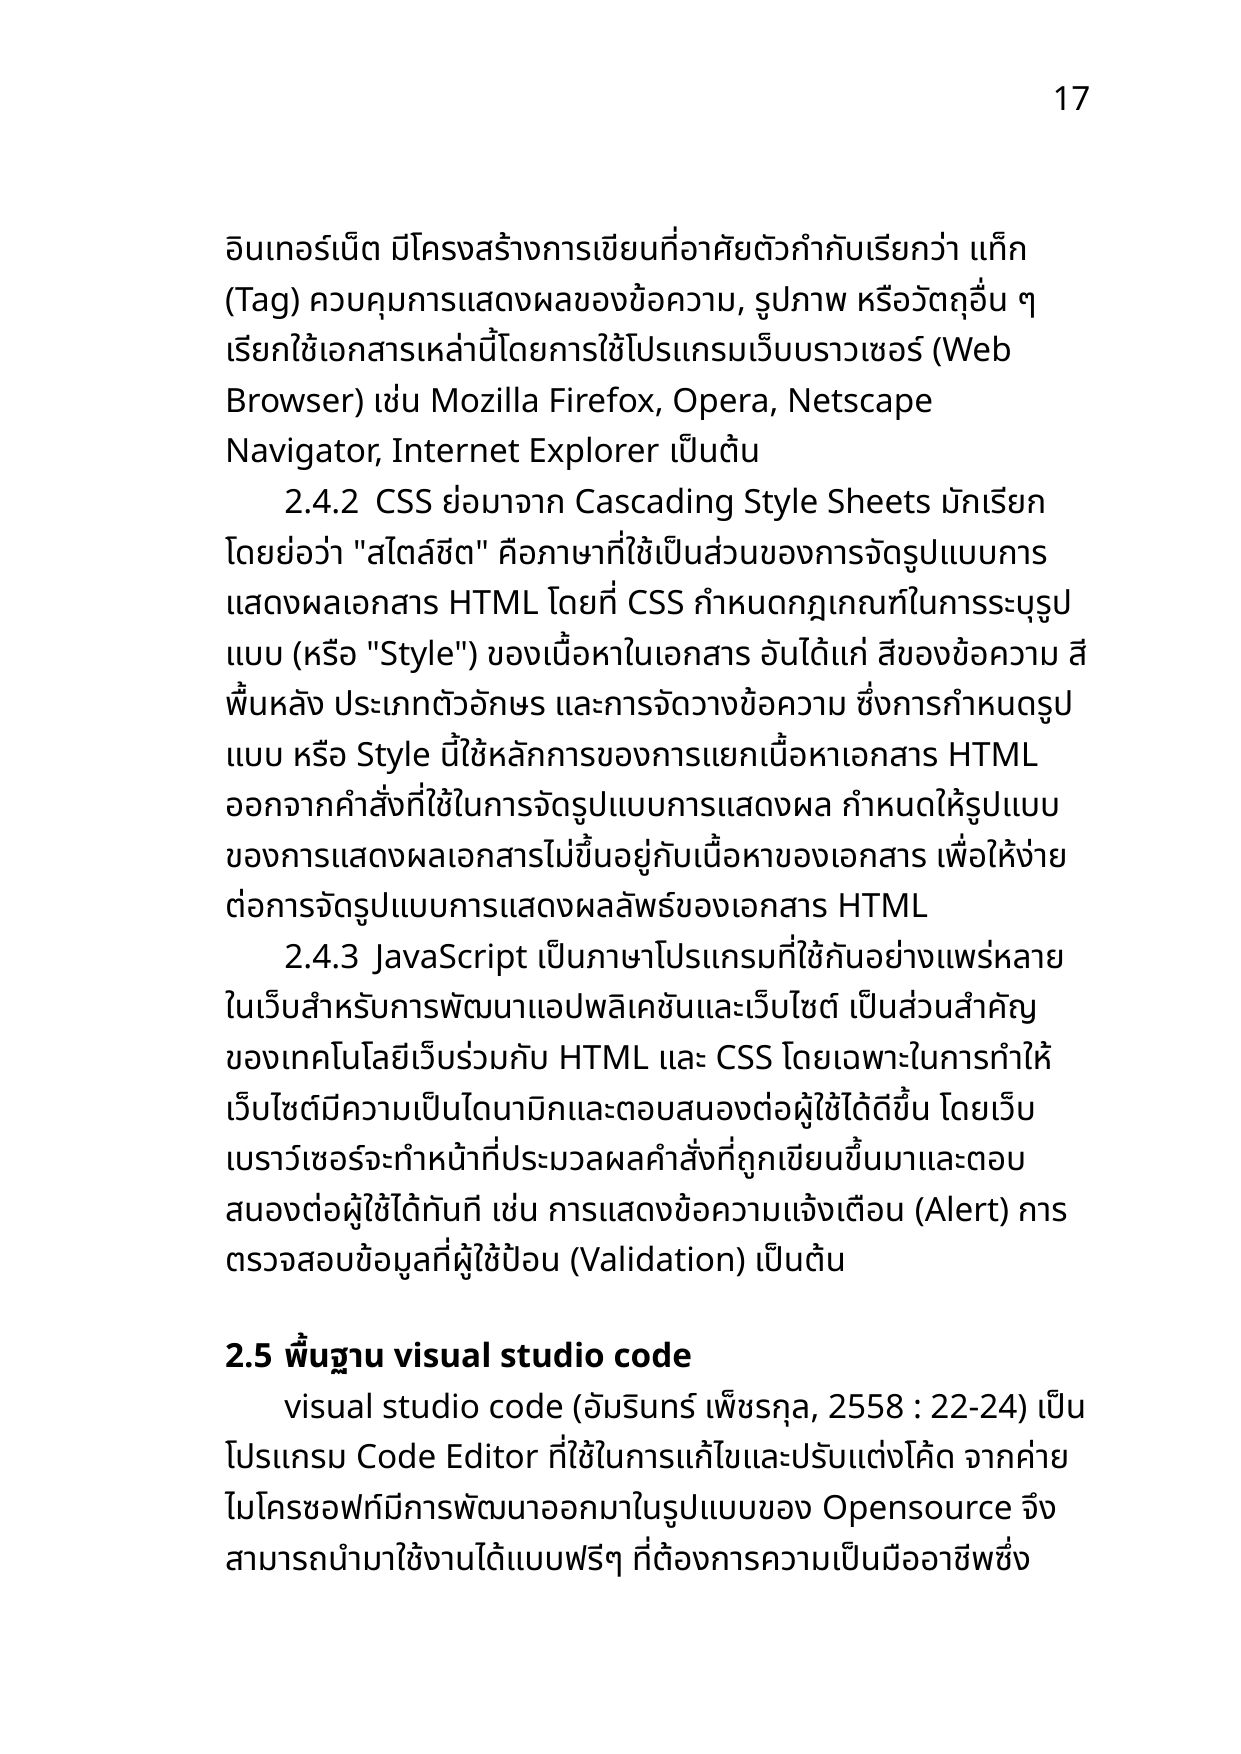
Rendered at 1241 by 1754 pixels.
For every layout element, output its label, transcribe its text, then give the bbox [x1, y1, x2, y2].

text 2.4.3 JavaScript เป็นภาษาโปรแกรมที่ใช้กันอย่างแพร่หลายในเว็บสำหรับการพัฒนาแอปพลิเคชันและเว็บไซต์ เป็นส่วนสำคัญของเทคโนโลยีเว็บร่วมกับ HTML และ CSS โดยเฉพาะในการทำให้เว็บไซต์มีความเป็นไดนามิกและตอบสนองต่อผู้ใช้ได้ดีขึ้น โดยเว็บเบราว์เซอร์จะทำหน้าที่ประมวลผลคำสั่งที่ถูกเขียนขึ้นมาและตอบสนองต่อผู้ใช้ได้ทันที เช่น การแสดงข้อความแจ้งเตือน (Alert) การตรวจสอบข้อมูลที่ผู้ใช้ป้อน (Validation) เป็นต้น [225, 933, 1090, 1287]
text 2.5 พื้นฐาน visual studio code [225, 1332, 1090, 1383]
text 2.4.2 CSS ย่อมาจาก Cascading Style Sheets มักเรียกโดยย่อว่า "สไตล์ชีต" คือภาษาที่ใช้เป็นส่วนของการจัดรูปแบบการแสดงผลเอกสาร HTML โดยที่ CSS กำหนดกฎเกณฑ์ในการระบุรูปแบบ (หรือ "Style") ของเนื้อหาในเอกสาร อันได้แก่ สีของข้อความ สีพื้นหลัง ประเภทตัวอักษร และการจัดวางข้อความ ซึ่งการกำหนดรูปแบบ หรือ Style นี้ใช้หลักการของการแยกเนื้อหาเอกสาร HTML ออกจากคำสั่งที่ใช้ในการจัดรูปแบบการแสดงผล กำหนดให้รูปแบบของการแสดงผลเอกสารไม่ขึ้นอยู่กับเนื้อหาของเอกสาร เพื่อให้ง่ายต่อการจัดรูปแบบการแสดงผลลัพธ์ของเอกสาร HTML [225, 478, 1090, 933]
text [225, 1383, 1090, 1585]
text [225, 225, 1090, 478]
